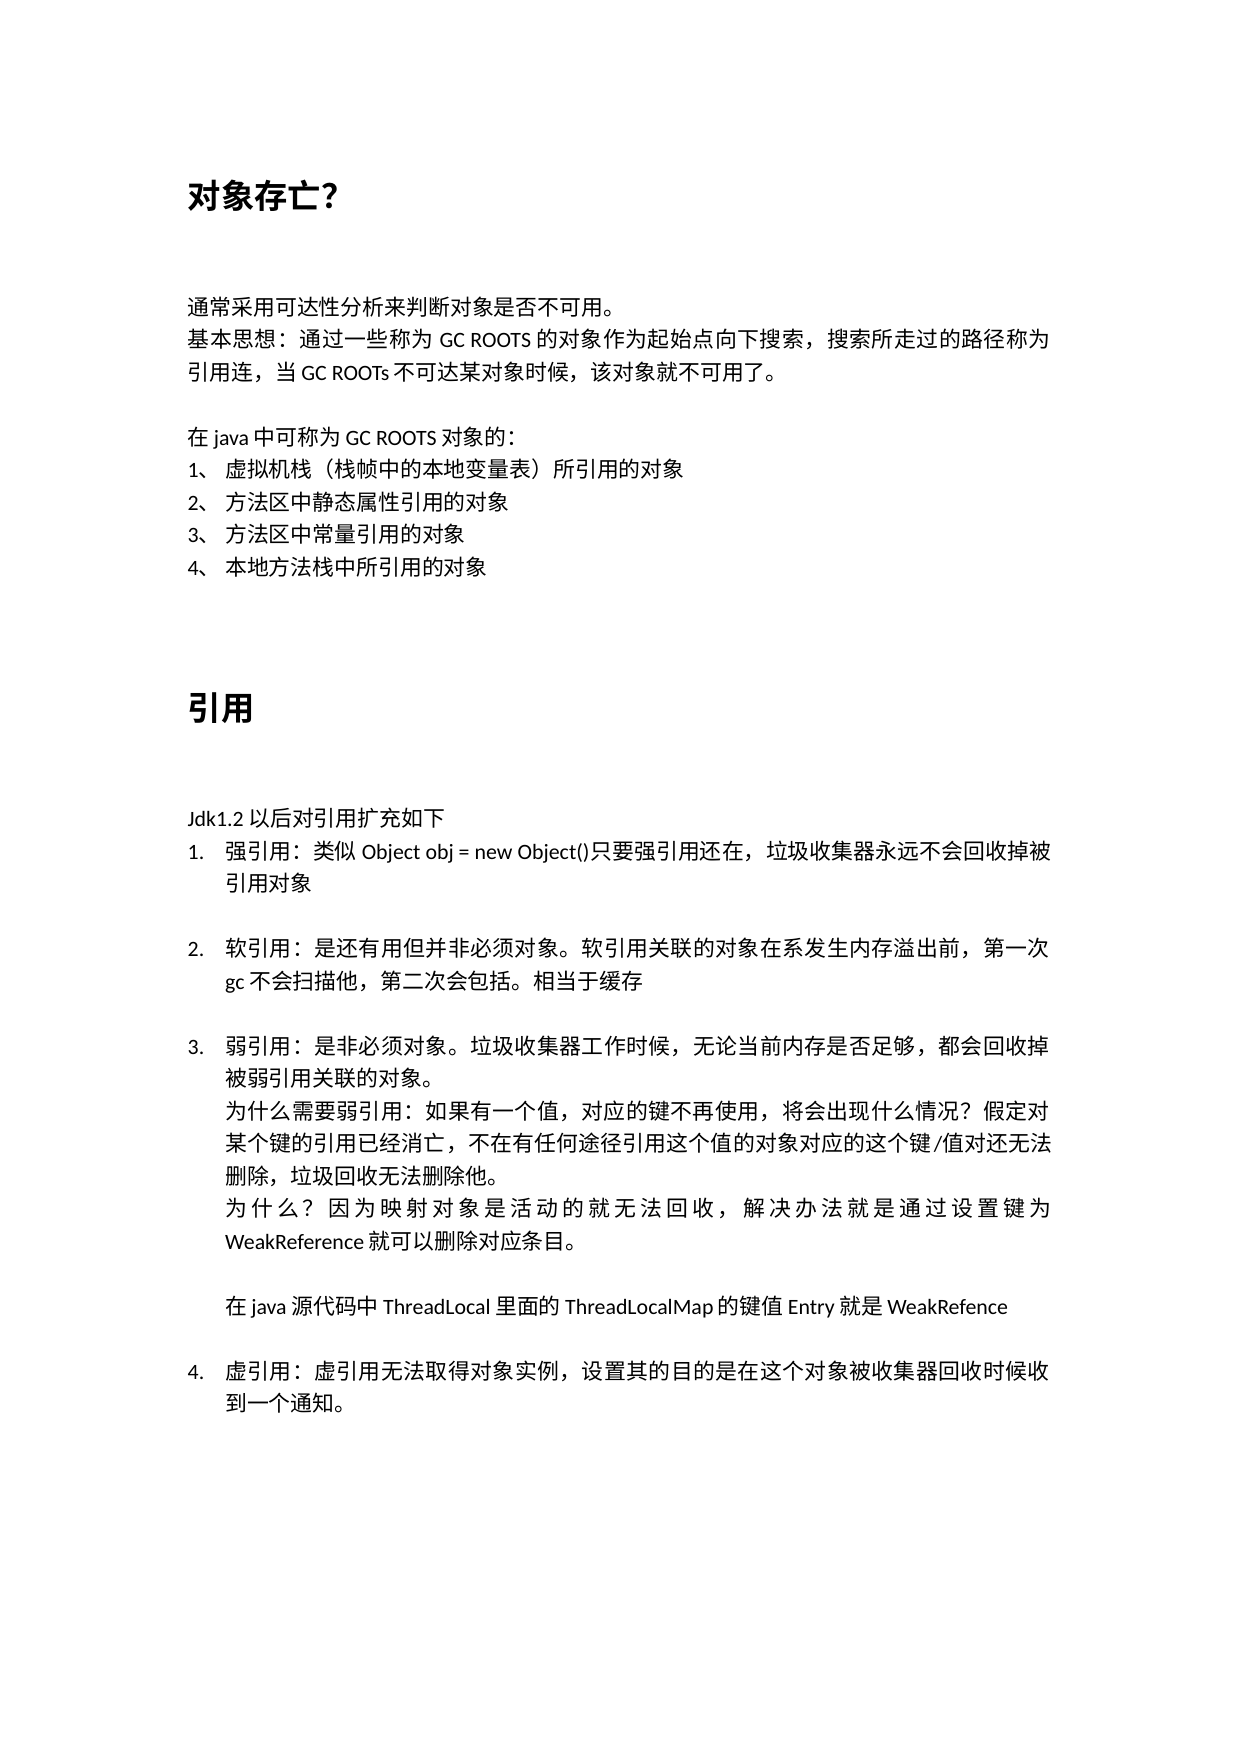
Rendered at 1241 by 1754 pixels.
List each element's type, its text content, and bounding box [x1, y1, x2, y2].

list 方法区中静态属性引用的对象 [187, 484, 1053, 517]
text 通常采用可达性分析来判断对象是否不可用。 [187, 289, 1053, 322]
list 软引用：是还有用但并非必须对象。软引用关联的对象在系发生内存溢出前，第一次gc不会扫描他，第二次会包括。相当于缓存 [187, 931, 1053, 996]
list 本地方法栈中所引用的对象 [187, 549, 1053, 582]
text 在java中可称为GC ROOTS对象的： [187, 419, 1053, 452]
subtitle 引用 [187, 674, 1053, 739]
subtitle 对象存亡？ [187, 162, 1053, 227]
list 方法区中常量引用的对象 [187, 517, 1053, 549]
list 为什么需要弱引用：如果有一个值，对应的键不再使用，将会出现什么情况？假定对某个键的引用已经消亡，不在有任何途径引用这个值的对象对应的这个键/值对还无法删除，垃圾回收无法删除他。 [225, 1093, 1053, 1191]
text Jdk1.2以后对引用扩充如下 [187, 801, 1053, 833]
list 弱引用：是非必须对象。垃圾收集器工作时候，无论当前内存是否足够，都会回收掉被弱引用关联的对象。 [187, 1028, 1053, 1093]
list 虚拟机栈（栈帧中的本地变量表）所引用的对象 [187, 452, 1053, 484]
list 为什么？因为映射对象是活动的就无法回收，解决办法就是通过设置键为WeakReference就可以删除对应条目。 [225, 1191, 1053, 1256]
text 基本思想：通过一些称为GC ROOTS的对象作为起始点向下搜索，搜索所走过的路径称为引用连，当GC ROOTs不可达某对象时候，该对象就不可用了。 [187, 322, 1053, 387]
list 虚引用：虚引用无法取得对象实例，设置其的目的是在这个对象被收集器回收时候收到一个通知。 [187, 1353, 1053, 1418]
list 在java源代码中ThreadLocal里面的ThreadLocalMap的键值Entry就是WeakRefence [225, 1288, 1053, 1321]
list 强引用：类似Object obj = new Object()只要强引用还在，垃圾收集器永远不会回收掉被引用对象 [187, 833, 1053, 898]
